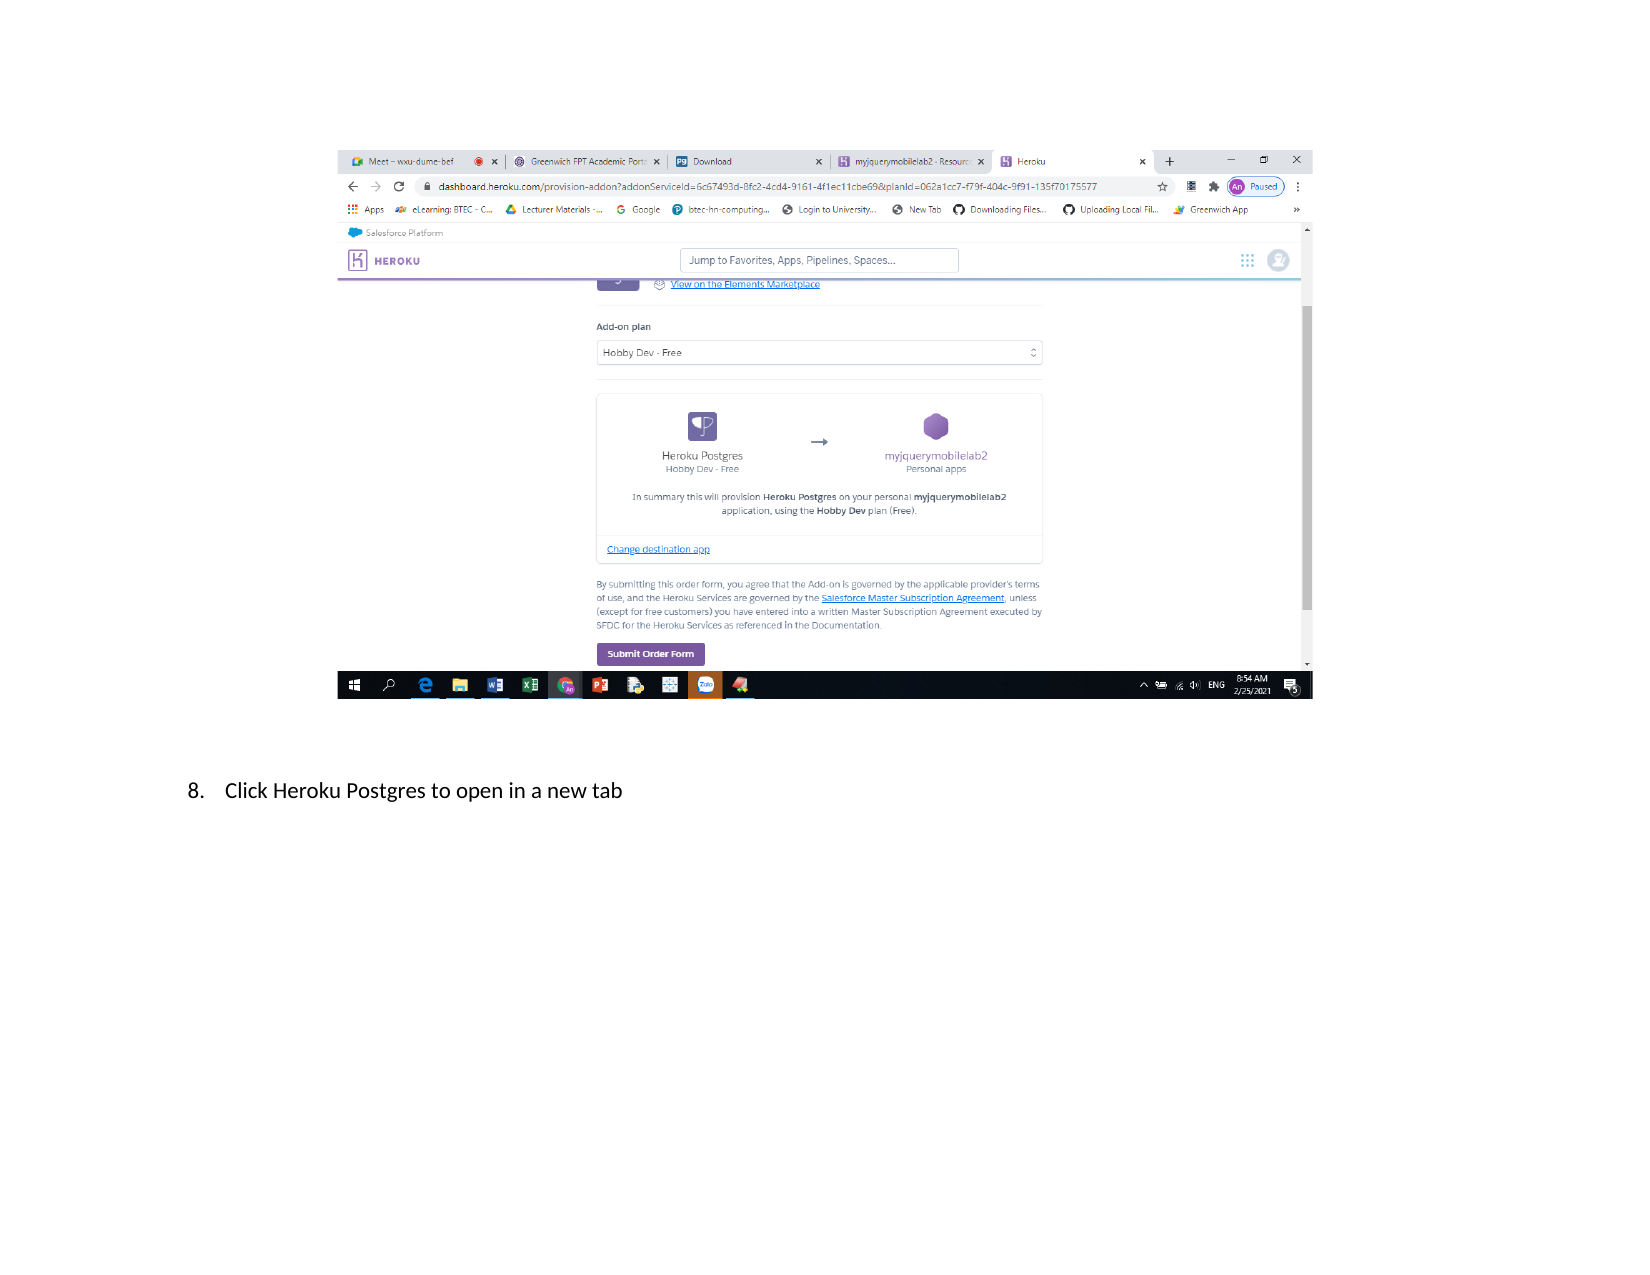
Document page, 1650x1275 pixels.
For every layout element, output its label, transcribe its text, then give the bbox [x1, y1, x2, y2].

list Click Heroku Postgres to open in a new tab [187, 776, 1500, 804]
picture [337, 150, 1313, 699]
